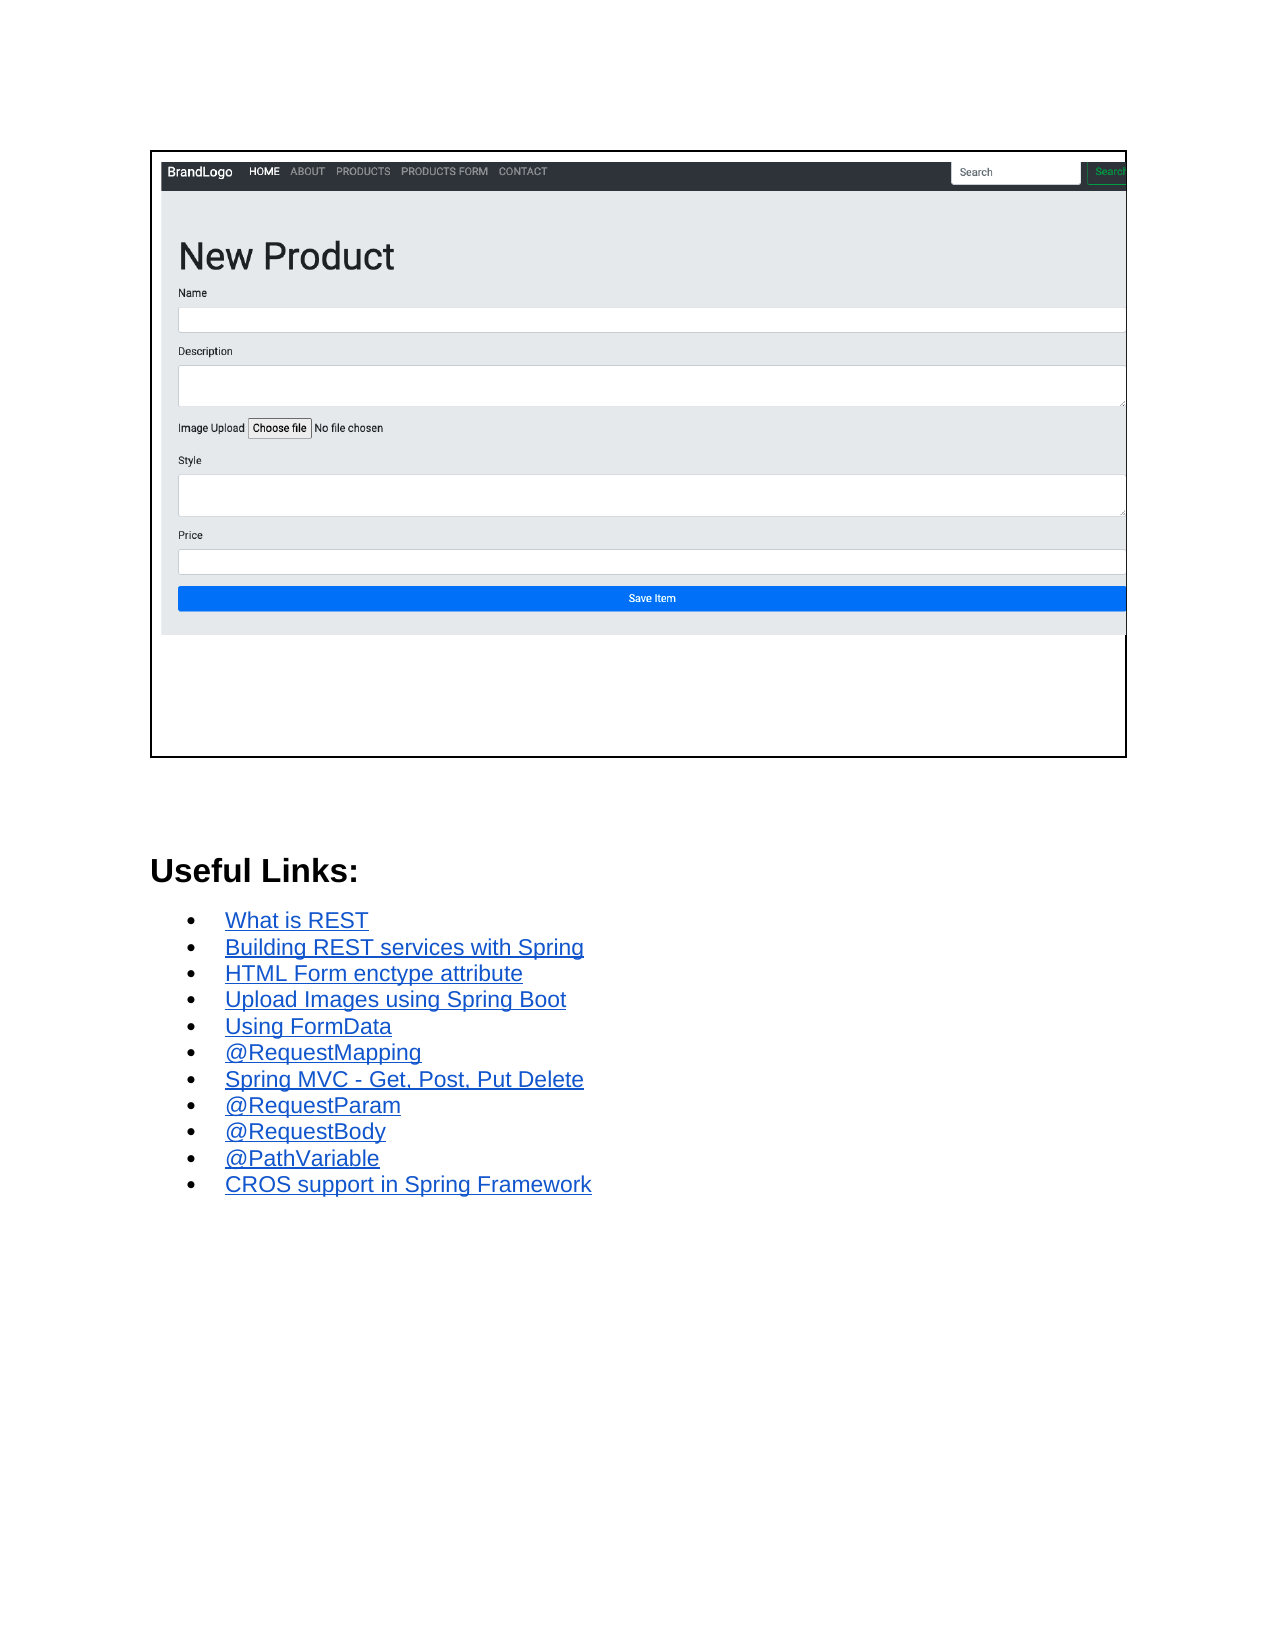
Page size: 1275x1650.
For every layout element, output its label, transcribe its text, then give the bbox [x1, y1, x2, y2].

list Upload Images using Spring Boot [187, 986, 1125, 1013]
list Spring MVC - Get, Post, Put Delete [187, 1066, 1125, 1092]
picture [161, 162, 1127, 635]
list @RequestMapping [187, 1039, 1125, 1066]
list @PathVariable [187, 1144, 1125, 1171]
list HTML Form enctype attribute [187, 960, 1125, 986]
list Building REST services with Spring [187, 934, 1125, 960]
list What is REST [187, 907, 1125, 934]
list Using FormData [187, 1013, 1125, 1039]
subtitle Useful Links: [150, 851, 1125, 889]
list @RequestBody [187, 1118, 1125, 1144]
list @RequestParam [187, 1092, 1125, 1118]
list CROS support in Spring Framework [187, 1171, 1125, 1197]
table_cell Launch the ProductForm.html page to add products to the database. http://localhost:8080/productform [152, 152, 1125, 756]
